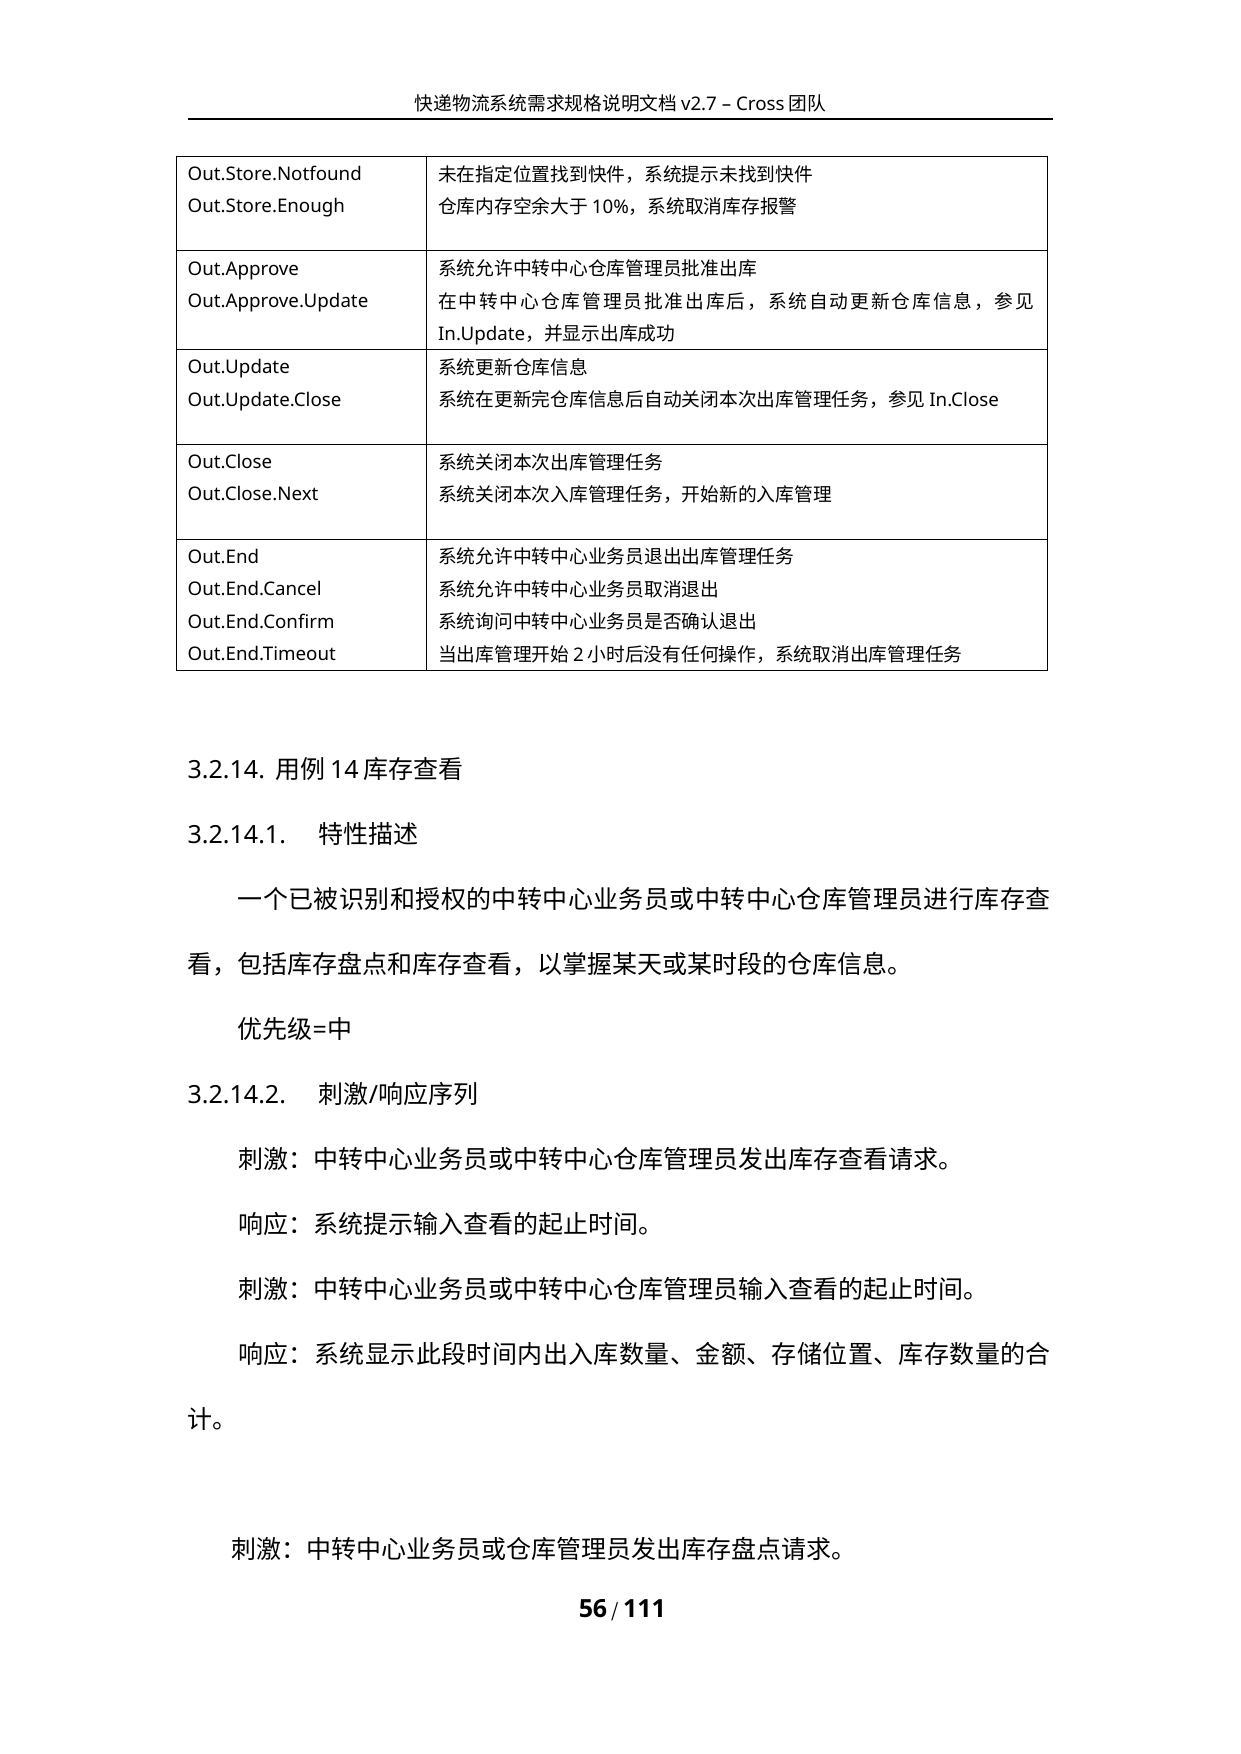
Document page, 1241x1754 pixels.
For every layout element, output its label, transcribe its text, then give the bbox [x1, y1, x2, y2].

table_cell 系统允许中转中心业务员退出出库管理任务 系统允许中转中心业务员取消退出 系统询问中转中心业务员是否确认退出 当出库管理开始2小时后没有任何操作，系统取消出库管理任务 [427, 540, 1047, 669]
table_cell 系统允许中转中心仓库管理员批准出库 在中转中心仓库管理员批准出库后，系统自动更新仓库信息，参见In.Update，并显示出库成功 [427, 251, 1047, 349]
text 刺激：中转中心业务员或中转中心仓库管理员输入查看的起止时间。 [187, 1256, 1053, 1321]
table_cell 未在指定位置找到快件，系统提示未找到快件 仓库内存空余大于10%，系统取消库存报警 [427, 157, 1047, 250]
text 响应：系统显示此段时间内出入库数量、金额、存储位置、库存数量的合计。 [187, 1321, 1053, 1451]
table_cell Out.Store.Notfound Out.Store.Enough [177, 157, 426, 250]
table_cell Out.Close Out.Close.Next [177, 445, 426, 538]
table_cell 系统关闭本次出库管理任务 系统关闭本次入库管理任务，开始新的入库管理 [427, 445, 1047, 538]
text 用例14库存查看 [187, 736, 1053, 801]
text 刺激：中转中心业务员或仓库管理员发出库存盘点请求。 [187, 1516, 1053, 1581]
text 响应：系统提示输入查看的起止时间。 [187, 1191, 1053, 1256]
text 一个已被识别和授权的中转中心业务员或中转中心仓库管理员进行库存查看，包括库存盘点和库存查看，以掌握某天或某时段的仓库信息。 [187, 866, 1053, 996]
table_cell Out.Approve Out.Approve.Update [177, 251, 426, 349]
table_cell 系统更新仓库信息 系统在更新完仓库信息后自动关闭本次出库管理任务，参见In.Close [427, 350, 1047, 444]
text 优先级=中 [187, 996, 1053, 1061]
table_cell Out.Update Out.Update.Close [177, 350, 426, 444]
text 刺激：中转中心业务员或中转中心仓库管理员发出库存查看请求。 [187, 1126, 1053, 1191]
table_cell Out.End Out.End.Cancel Out.End.Confirm Out.End.Timeout [177, 540, 426, 669]
text 特性描述 [187, 801, 1053, 866]
text 刺激/响应序列 [187, 1061, 1053, 1126]
